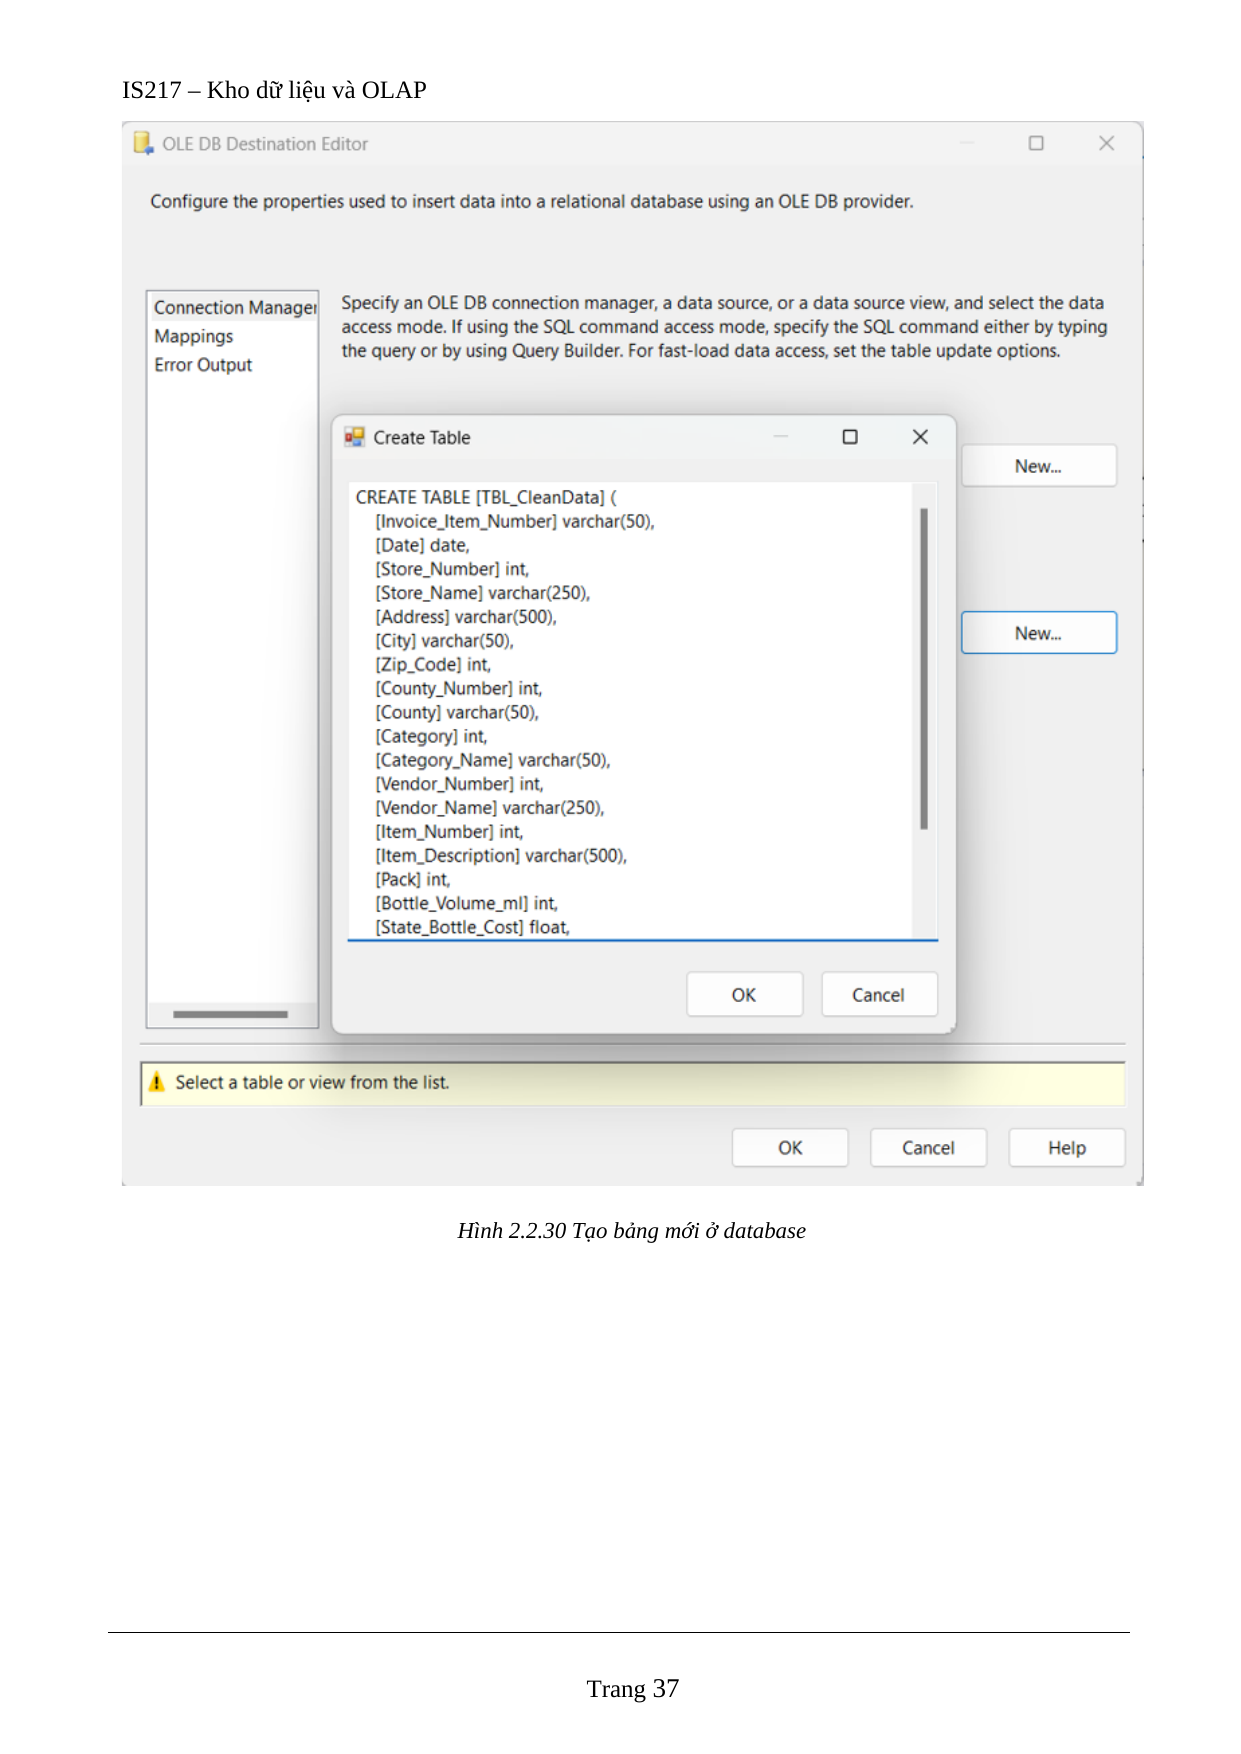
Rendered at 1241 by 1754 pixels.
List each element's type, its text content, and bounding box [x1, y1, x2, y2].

picture [121, 121, 1144, 1186]
